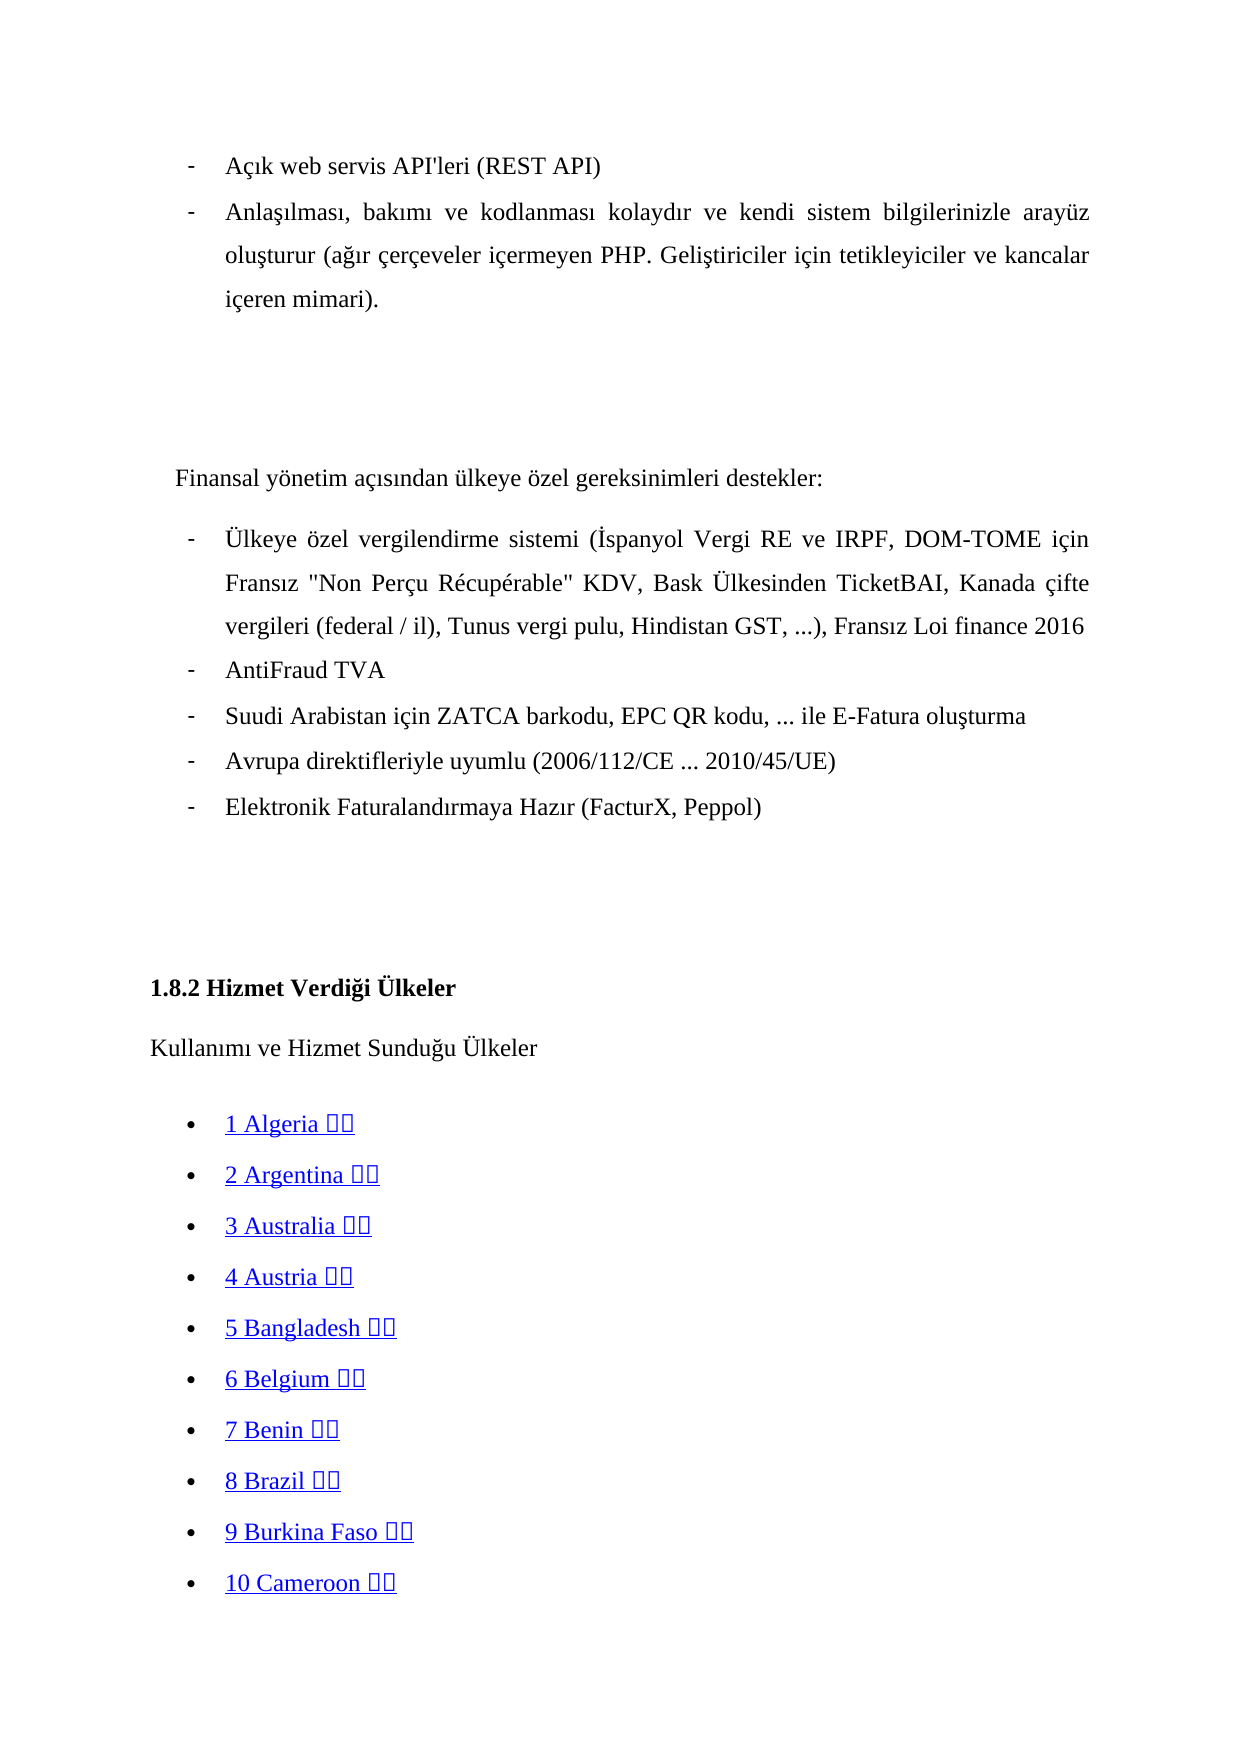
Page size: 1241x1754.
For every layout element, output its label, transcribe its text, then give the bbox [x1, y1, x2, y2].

list 5 Bangladesh 🇧🇩 [187, 1309, 1090, 1343]
list Ülkeye özel vergilendirme sistemi (İspanyol Vergi RE ve IRPF, DOM-TOME için Fransız "Non Perçu Récupérable" KDV, Bask Ülkesinden TicketBAI, Kanada çifte vergileri (federal / il), Tunus vergi pulu, Hindistan GST, ...), Fransız Loi finance 2016 [187, 523, 1090, 640]
text Finansal yönetim açısından ülkeye özel gereksinimleri destekler: [150, 463, 1090, 492]
list 1 Algeria 🇩🇿 [187, 1105, 1090, 1139]
list Suudi Arabistan için ZATCA barkodu, EPC QR kodu, ... ile E-Fatura oluşturma [187, 700, 1090, 730]
list Açık web servis API'leri (REST API) [187, 150, 1090, 181]
list Avrupa direktifleriyle uyumlu (2006/112/CE ... 2010/45/UE) [187, 746, 1090, 776]
list 10 Cameroon 🇨🇲 [187, 1565, 1090, 1599]
list AntiFraud TVA [187, 654, 1090, 684]
list Elektronik Faturalandırmaya Hazır (FacturX, Peppol) [187, 791, 1090, 822]
list Anlaşılması, bakımı ve kodlanması kolaydır ve kendi sistem bilgilerinizle arayüz oluşturur (ağır çerçeveler içermeyen PHP. Geliştiriciler için tetikleyiciler ve kancalar içeren mimari). [187, 196, 1090, 312]
list 8 Brazil 🇧🇷 [187, 1463, 1090, 1497]
list 9 Burkina Faso 🇧🇫 [187, 1514, 1090, 1548]
list 7 Benin 🇧🇯 [187, 1412, 1090, 1446]
list 6 Belgium 🇧🇪 [187, 1361, 1090, 1394]
text Kullanımı ve Hizmet Sunduğu Ülkeler [150, 1033, 1090, 1062]
list 2 Argentina 🇦🇷 [187, 1156, 1090, 1190]
list 4 Austria 🇦🇹 [187, 1258, 1090, 1292]
list 3 Australia 🇦🇺 [187, 1207, 1090, 1241]
text 1.8.2 Hizmet Verdiği Ülkeler [150, 973, 1090, 1002]
